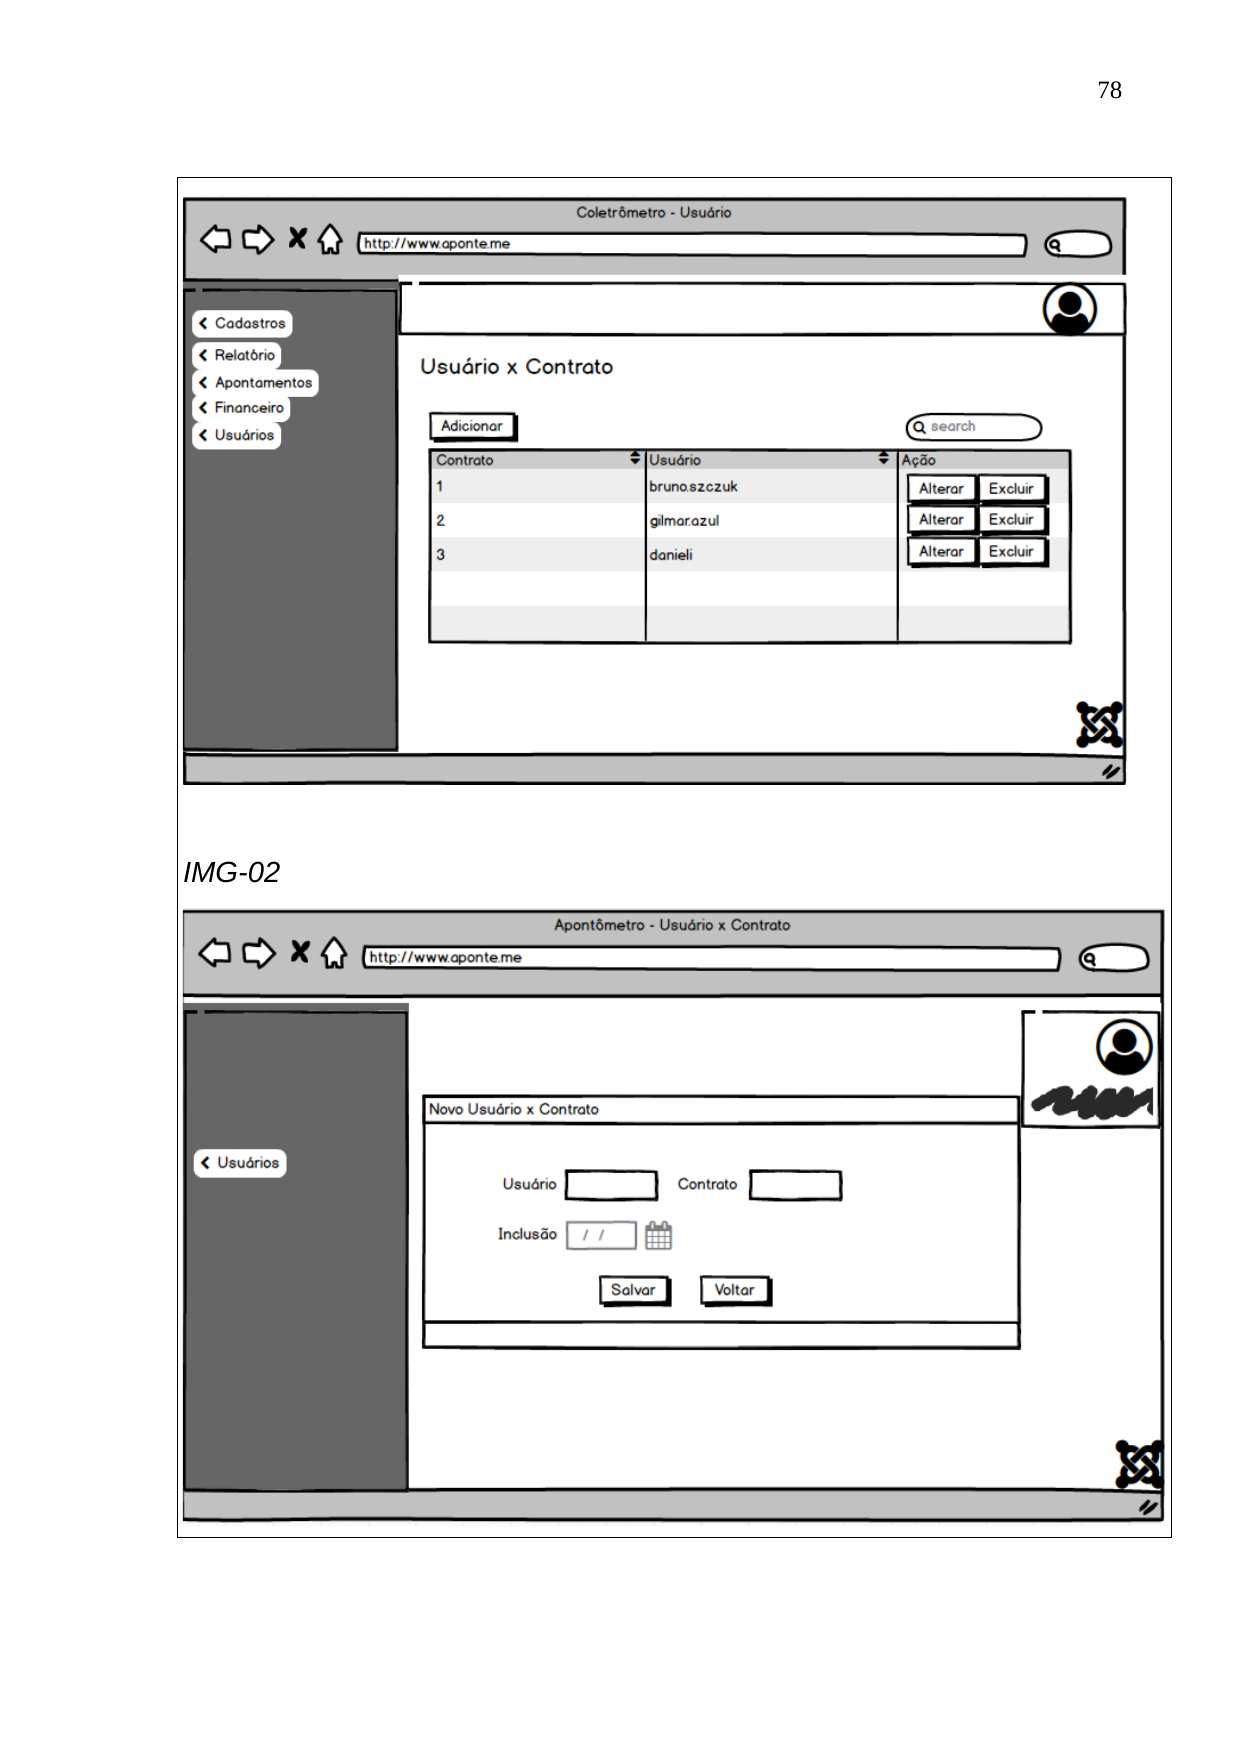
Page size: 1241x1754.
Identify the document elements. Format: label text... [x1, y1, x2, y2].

table_cell IMG-01 IMG-02 [178, 178, 1171, 1537]
picture [182, 908, 1165, 1526]
picture [182, 195, 1127, 785]
